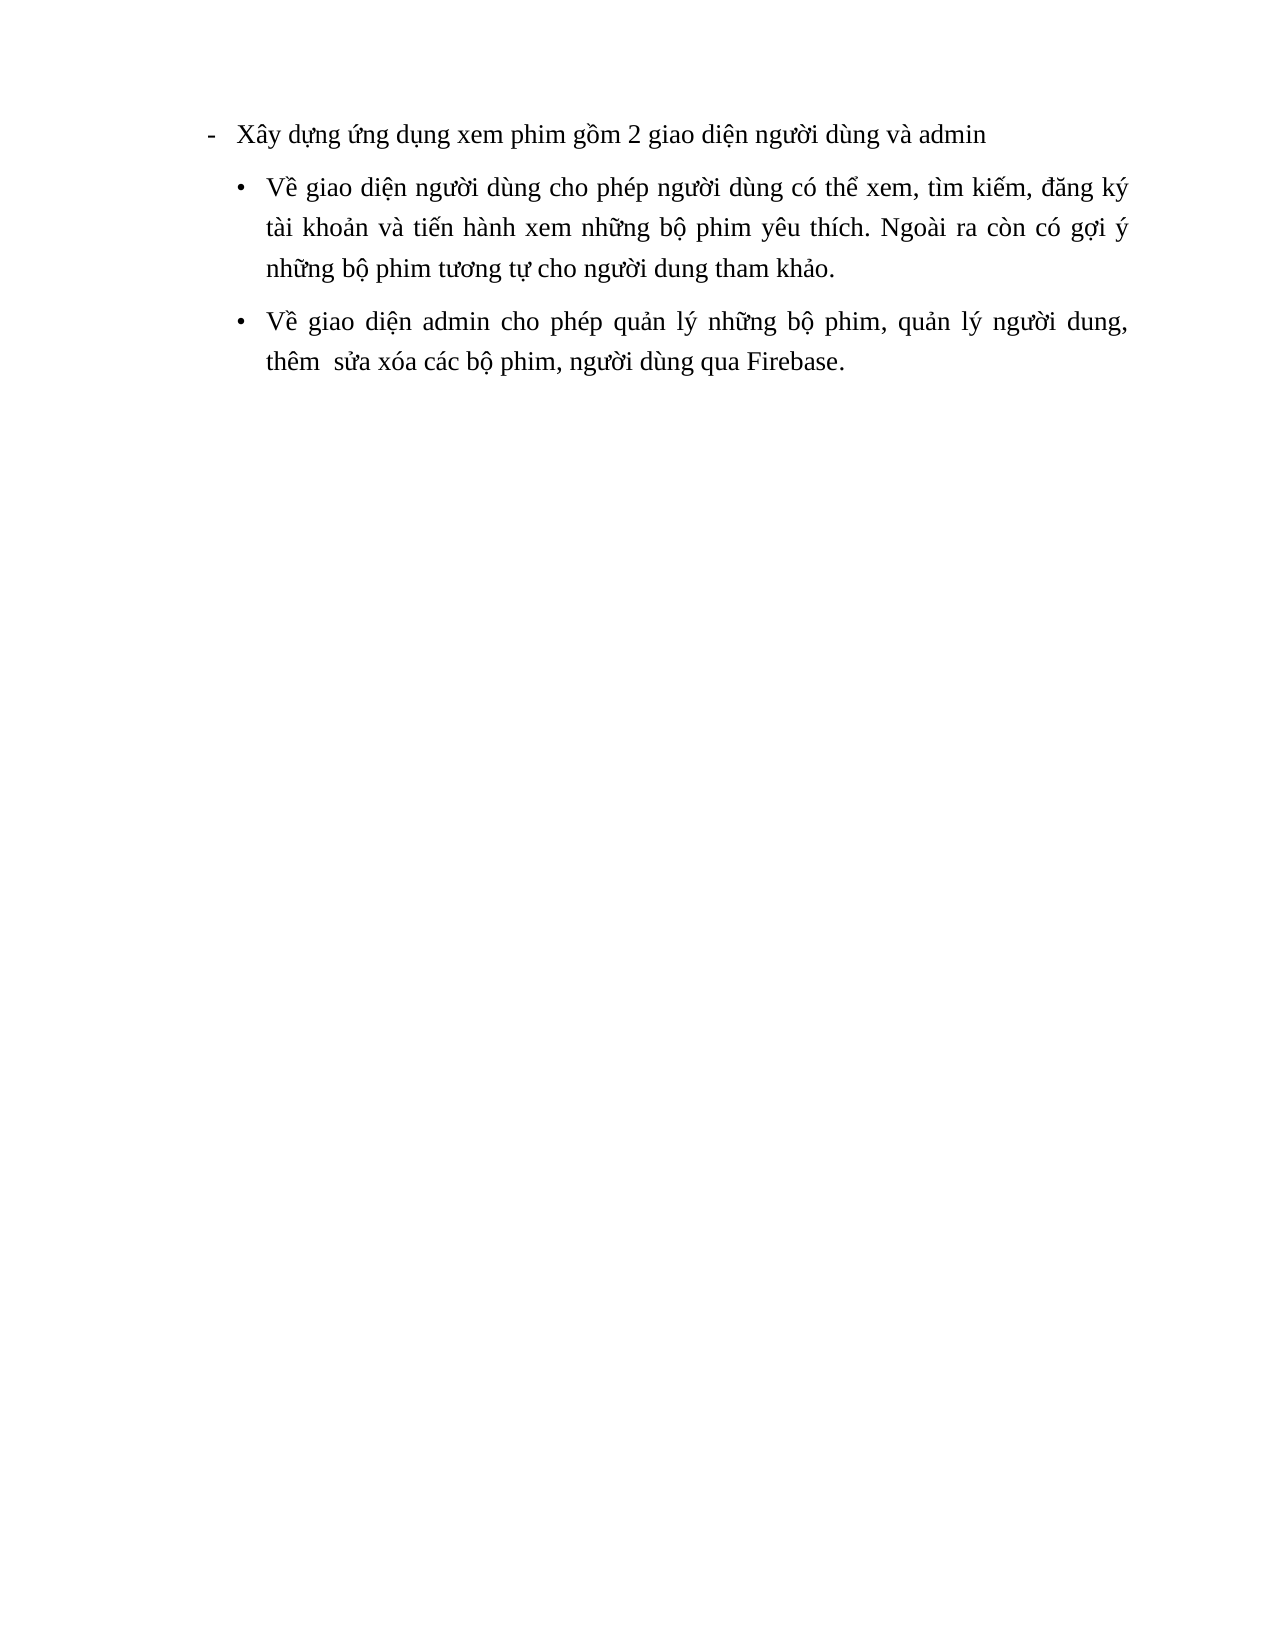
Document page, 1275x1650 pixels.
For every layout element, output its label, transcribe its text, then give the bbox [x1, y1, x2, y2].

list Xây dựng ứng dụng xem phim gồm 2 giao diện người dùng và admin [207, 118, 1186, 149]
list Về giao diện người dùng cho phép người dùng có thể xem, tìm kiếm, đăng ký tài khoản và tiến hành xem những bộ phim yêu thích. Ngoài ra còn có gợi ý những bộ phim tương tự cho người dung tham khảo. [236, 171, 1129, 283]
list Về giao diện admin cho phép quản lý những bộ phim, quản lý người dung, thêm sửa xóa các bộ phim, người dùng qua Firebase. [236, 305, 1129, 376]
